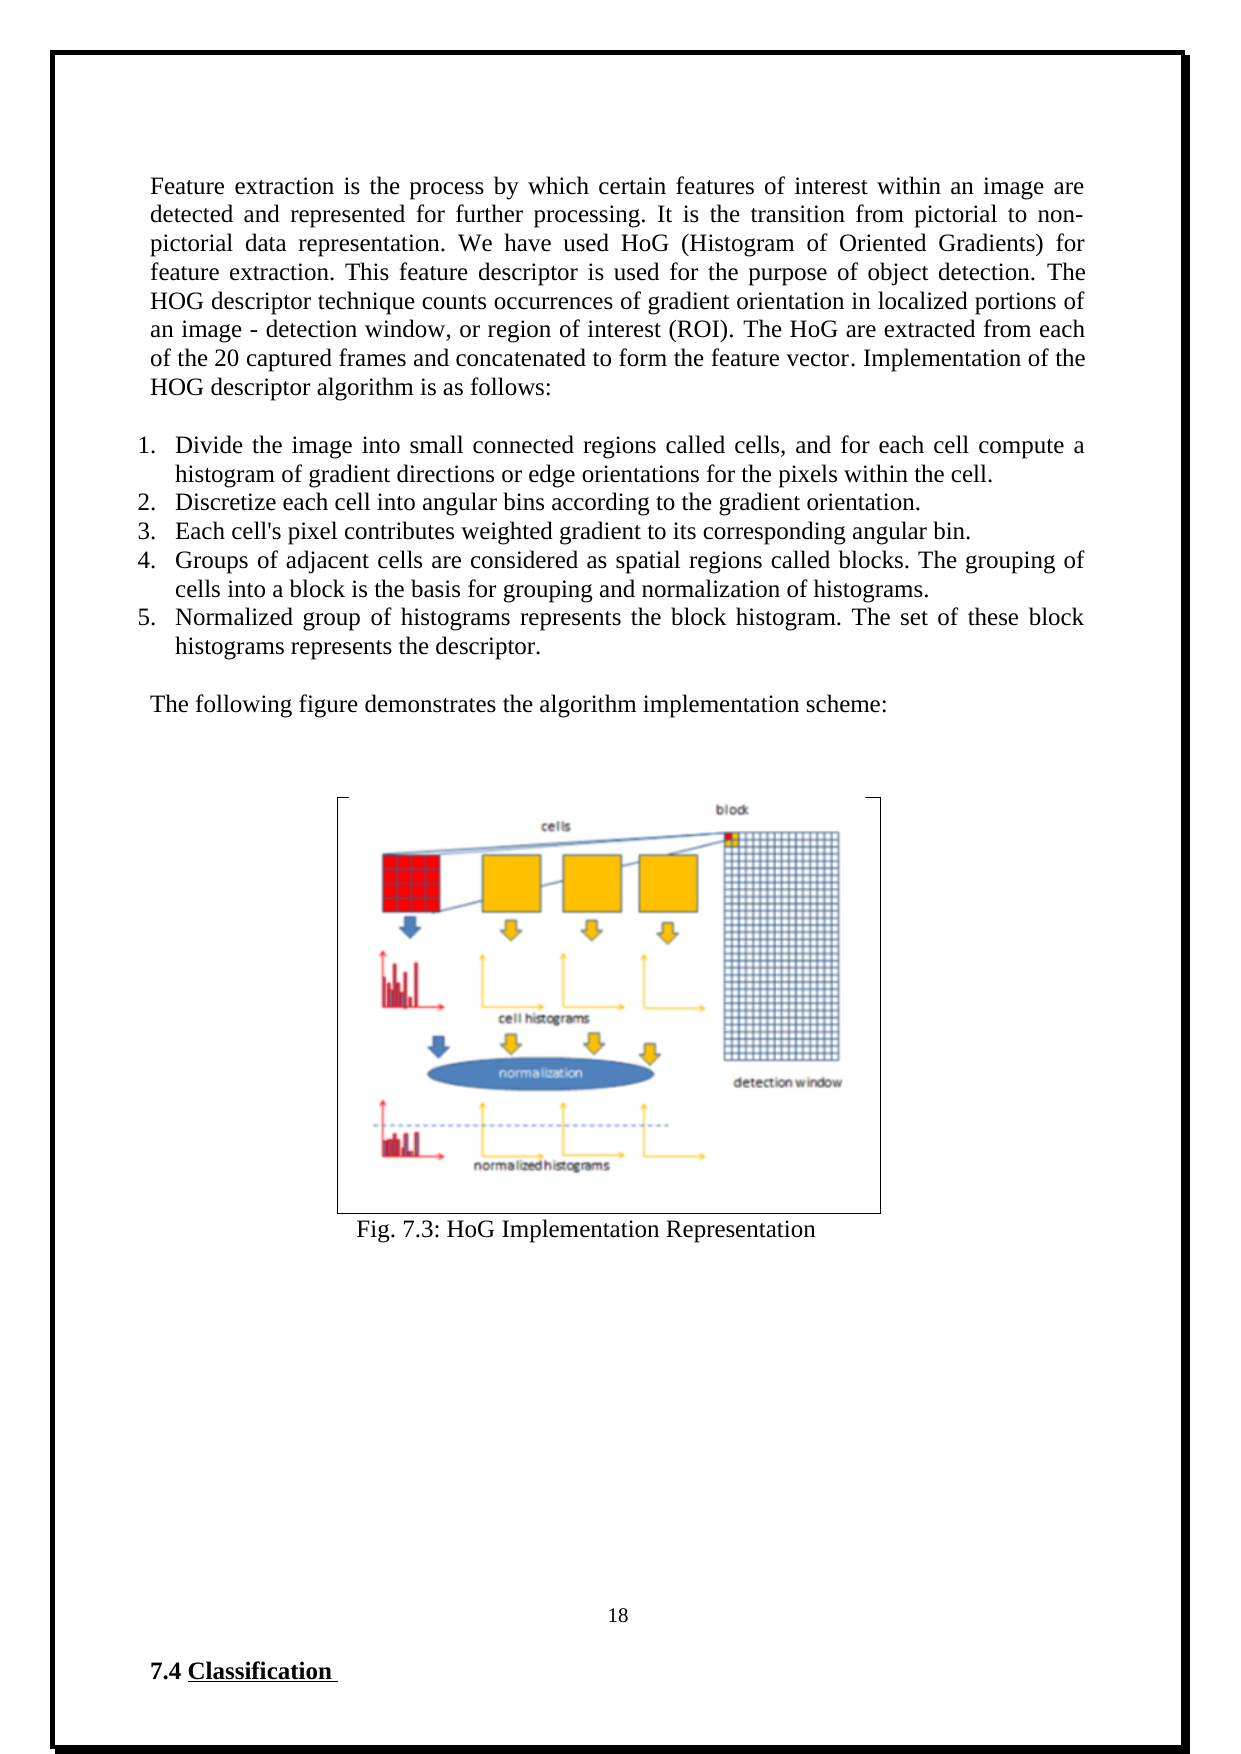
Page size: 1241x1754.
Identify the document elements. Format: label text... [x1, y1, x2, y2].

table_header [338, 798, 880, 1213]
list Each cell's pixel contributes weighted gradient to its corresponding angular bin. [137, 516, 1086, 545]
picture [348, 797, 866, 1188]
text Feature extraction is the process by which certain features of interest within an image are detected and represented for further processing. It is the transition from pictorial to non-pictorial data representation. We have used HoG (Histogram of Oriented Gradients) for feature extraction. This feature descriptor is used for the purpose of object detection. The HOG descriptor technique counts occurrences of gradient orientation in localized portions of an image - detection window, or region of interest (ROI). The HoG are extracted from each of the 20 captured frames and concatenated to form the feature vector. Implementation of the HOG descriptor algorithm is as follows: [150, 314, 1086, 401]
list Groups of adjacent cells are considered as spatial regions called blocks. The grouping of cells into a block is the basis for grouping and normalization of histograms. [137, 545, 1086, 602]
text Fig. 7.3: HoG Implementation Representation [150, 1214, 1086, 1243]
list Normalized group of histograms represents the block histogram. The set of these block histograms represents the descriptor. [137, 602, 1086, 660]
text 7.4 Classification [150, 1656, 1086, 1684]
text Feature extraction is the process by which certain features of interest within an image are detected and represented for further processing. It is the transition from pictorial to non-pictorial data representation. We have used HoG (Histogram of Oriented Gradients) for feature extraction. This feature descriptor is used for the purpose of object detection. The HOG descriptor technique counts occurrences of gradient orientation in localized portions of an image - detection window, or region of interest (ROI). The HoG are extracted from each of the 20 captured frames and concatenated to form the feature vector. Implementation of the HOG descriptor algorithm is as follows: [150, 171, 1086, 286]
text 18 [150, 1603, 1086, 1627]
list Divide the image into small connected regions called cells, and for each cell compute a histogram of gradient directions or edge orientations for the pixels within the cell. [137, 430, 1086, 487]
text The following figure demonstrates the algorithm implementation scheme: [150, 689, 1086, 718]
list Discretize each cell into angular bins according to the gradient orientation. [137, 487, 1086, 516]
